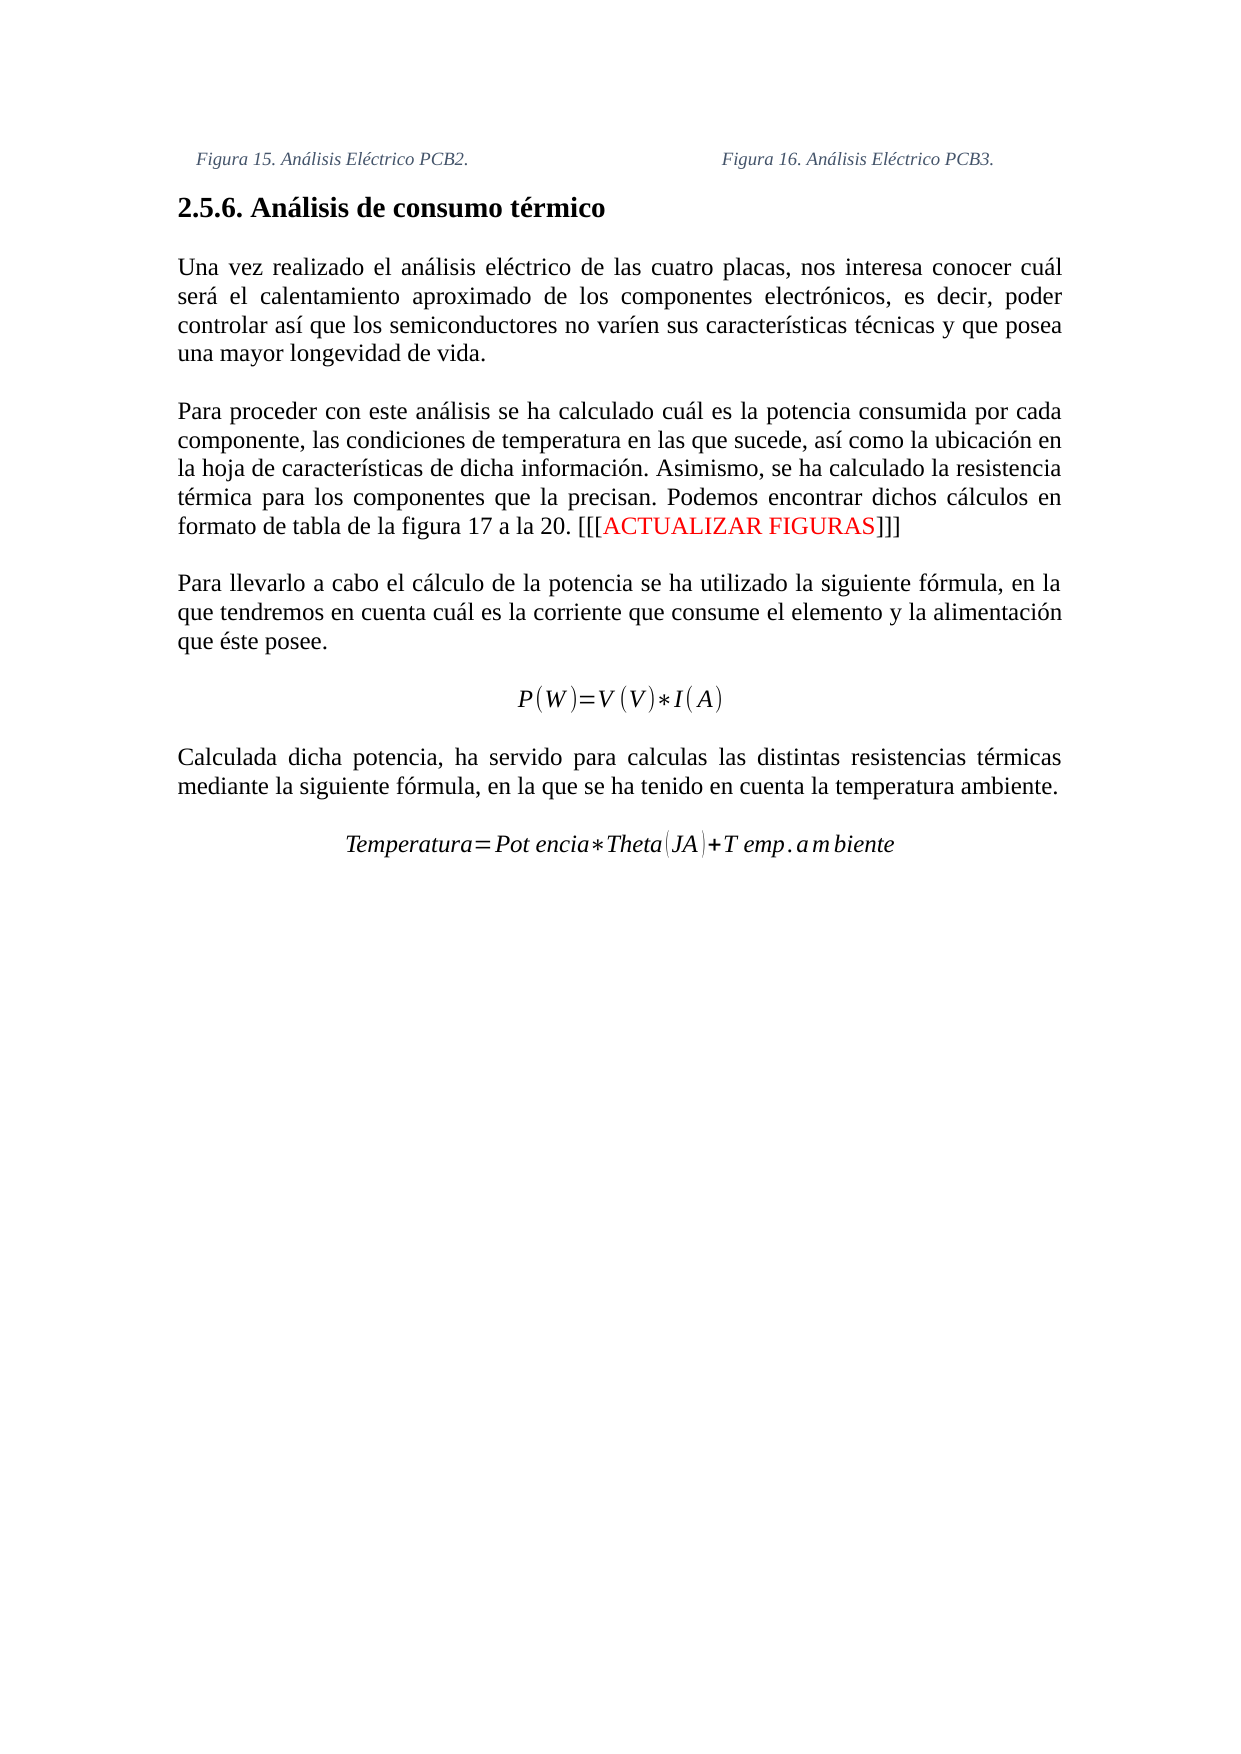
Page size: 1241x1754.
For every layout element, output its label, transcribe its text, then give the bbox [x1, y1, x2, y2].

text Una vez realizado el análisis eléctrico de las cuatro placas, nos interesa conocer cuál será el calentamiento aproximado de los componentes electrónicos, es decir, poder controlar así que los semiconductores no varíen sus características técnicas y que posea una mayor longevidad de vida. [177, 252, 1063, 367]
text Para proceder con este análisis se ha calculado cuál es la potencia consumida por cada componente, las condiciones de temperatura en las que sucede, así como la ubicación en la hoja de características de dicha información. Asimismo, se ha calculado la resistencia térmica para los componentes que la precisan. Podemos encontrar dichos cálculos en formato de tabla de la figura 17 a la 20. [[[ACTUALIZAR FIGURAS]]] [177, 396, 1063, 540]
subtitle 2.5.6. Análisis de consumo térmico [177, 190, 1063, 223]
text Calculada dicha potencia, ha servido para calculas las distintas resistencias térmicas mediante la siguiente fórmula, en la que se ha tenido en cuenta la temperatura ambiente. [177, 742, 1063, 800]
text Para llevarlo a cabo el cálculo de la potencia se ha utilizado la siguiente fórmula, en la que tendremos en cuenta cuál es la corriente que consume el elemento y la alimentación que éste posee. [177, 568, 1063, 655]
text Figura 15. Análisis Eléctrico PCB2. Figura 16. Análisis Eléctrico PCB3. [177, 148, 1063, 169]
